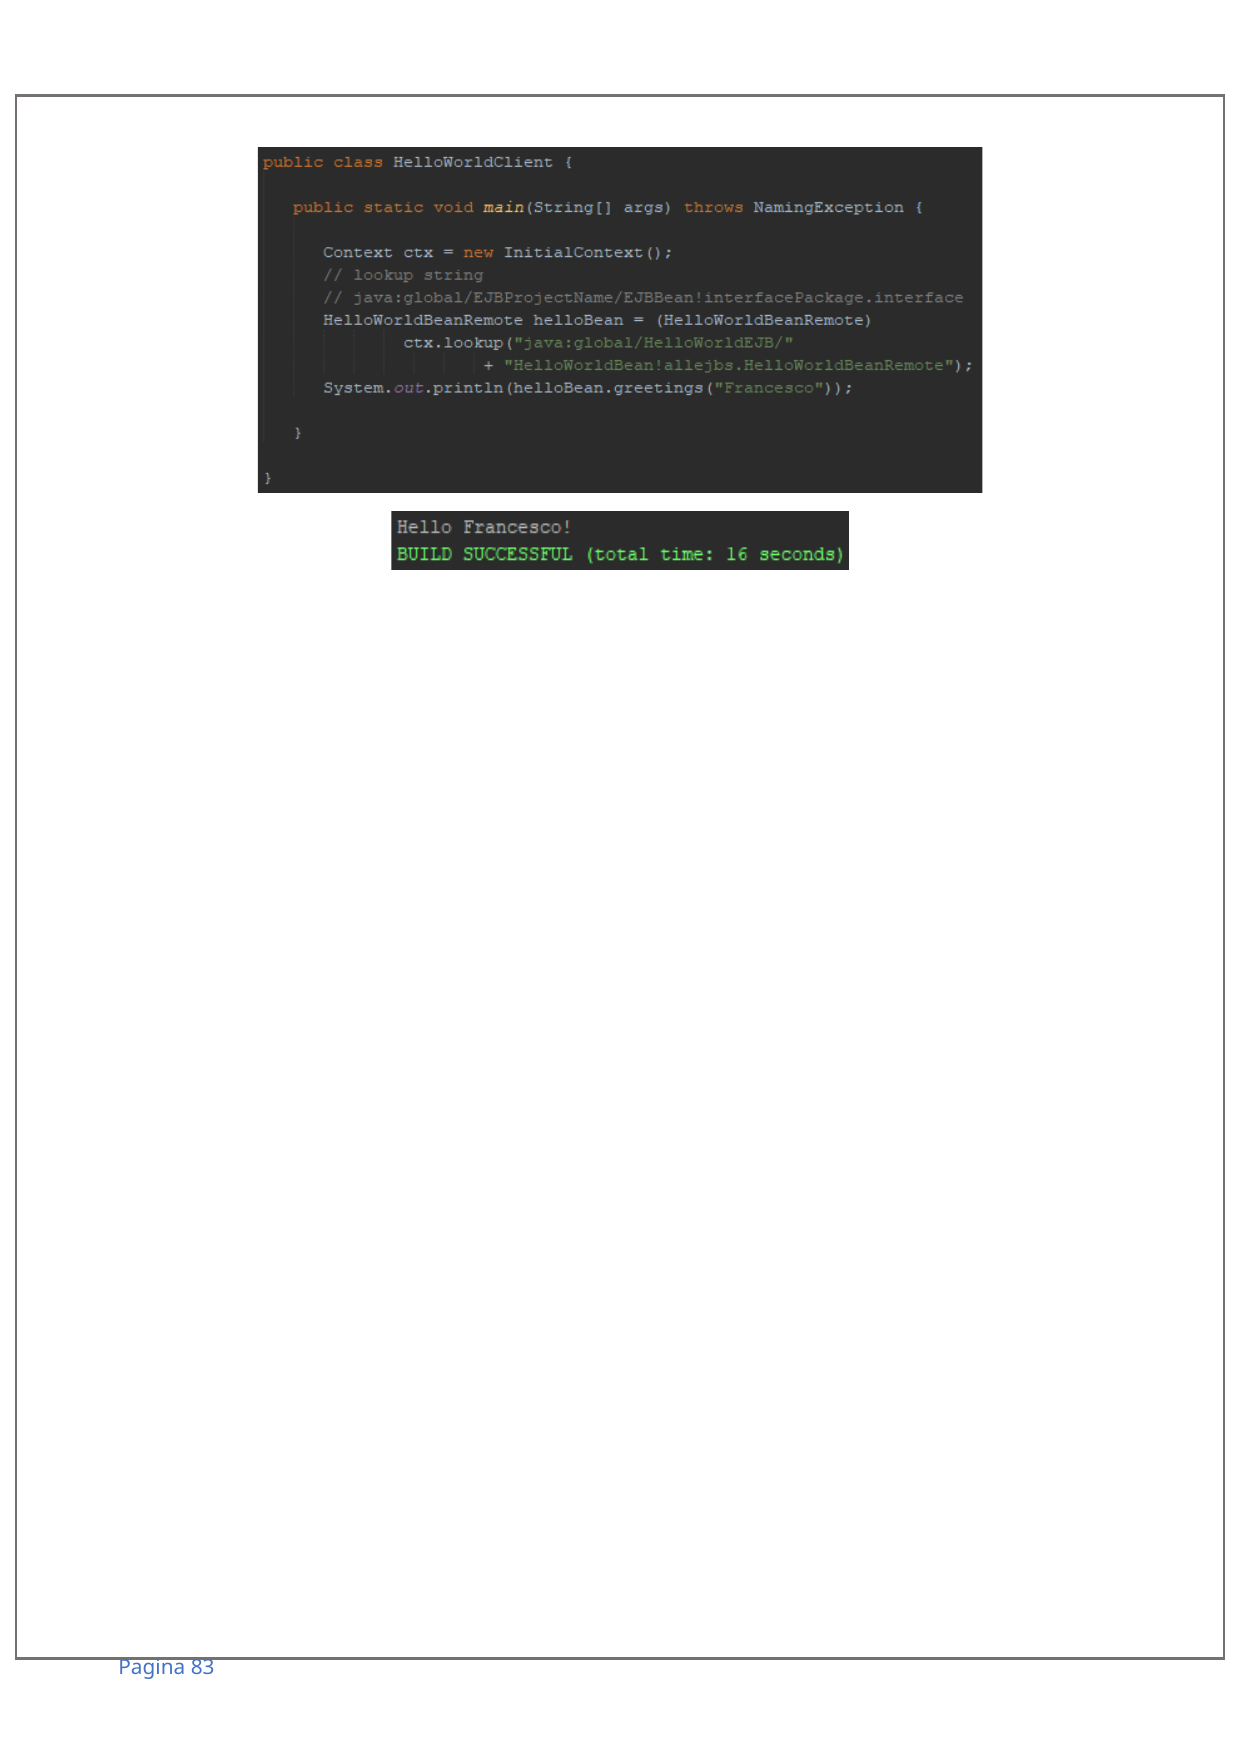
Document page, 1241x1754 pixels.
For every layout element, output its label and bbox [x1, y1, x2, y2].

picture [257, 147, 983, 493]
picture [391, 511, 849, 570]
